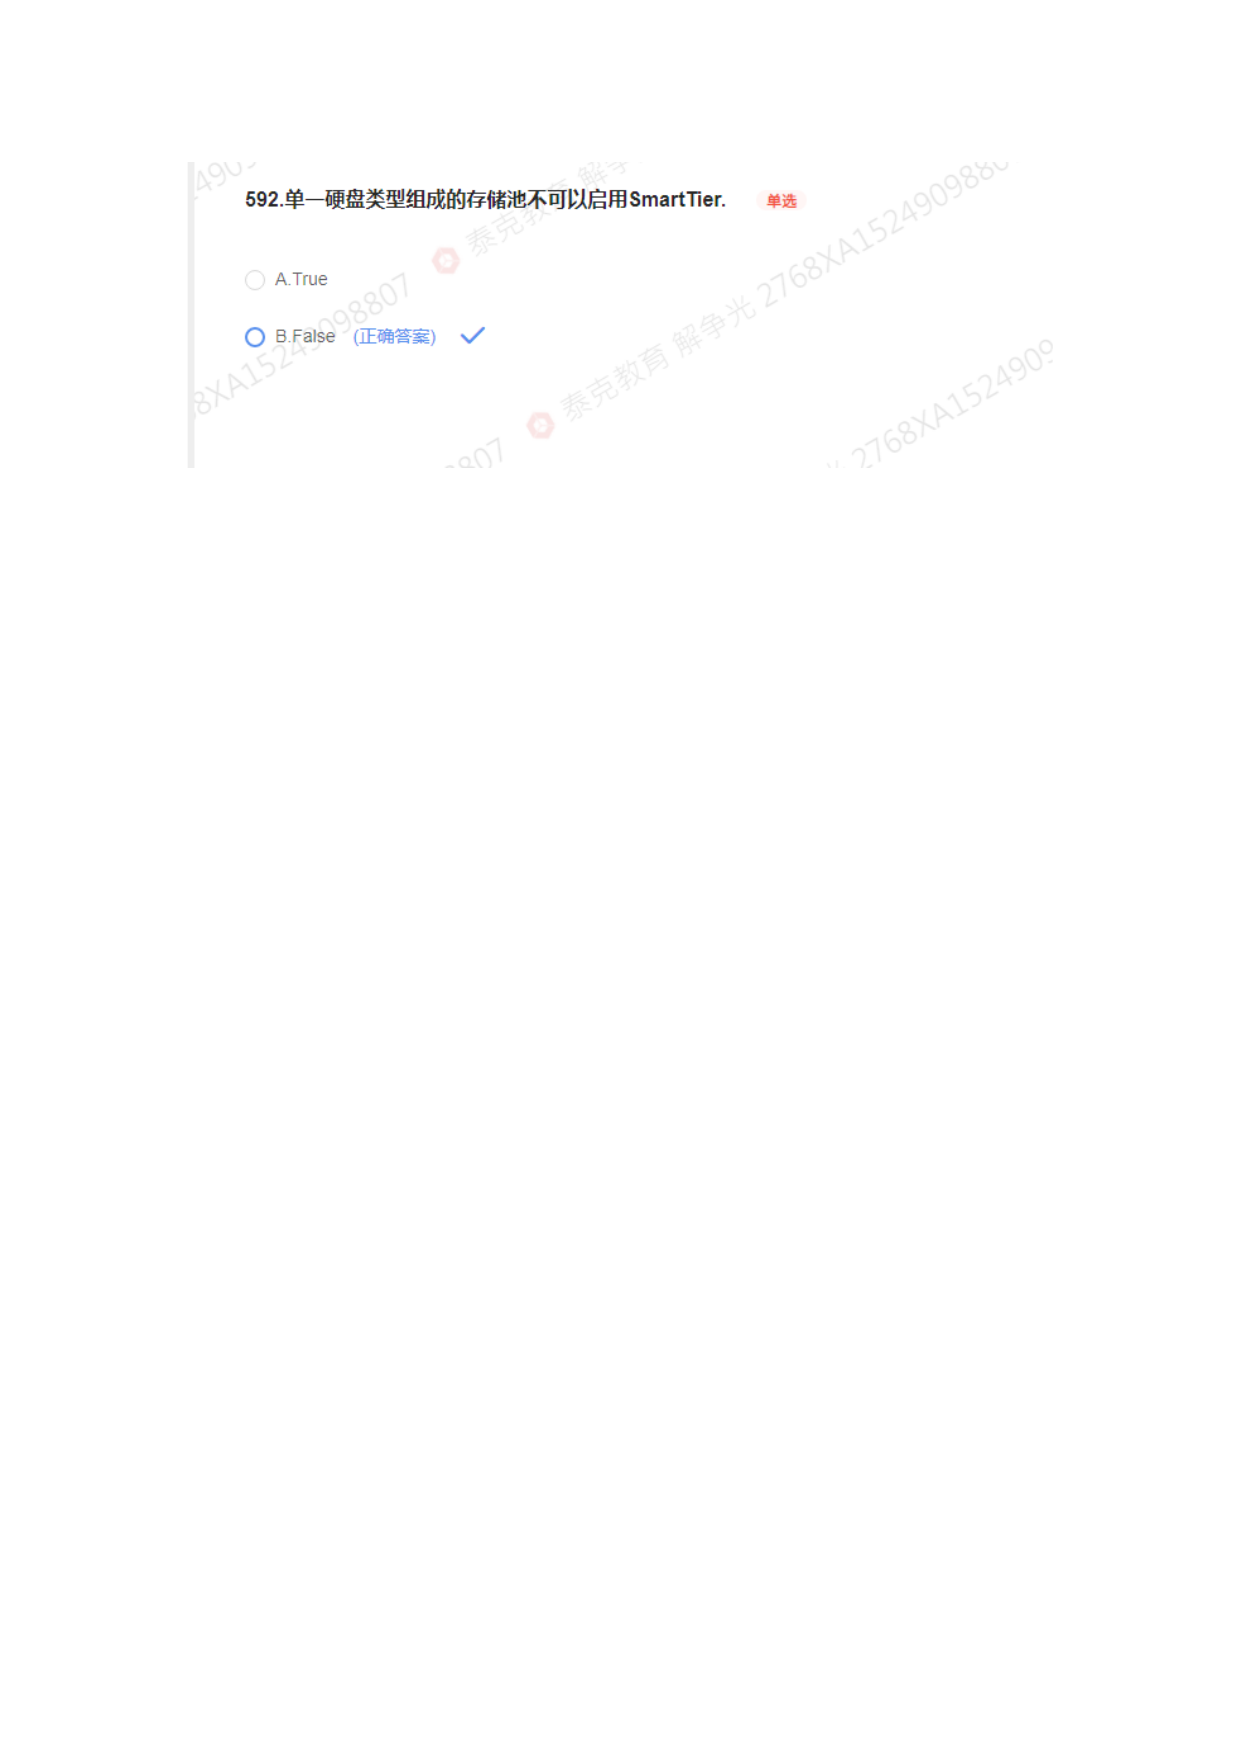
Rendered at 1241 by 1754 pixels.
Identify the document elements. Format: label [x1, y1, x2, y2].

picture [187, 162, 1053, 468]
